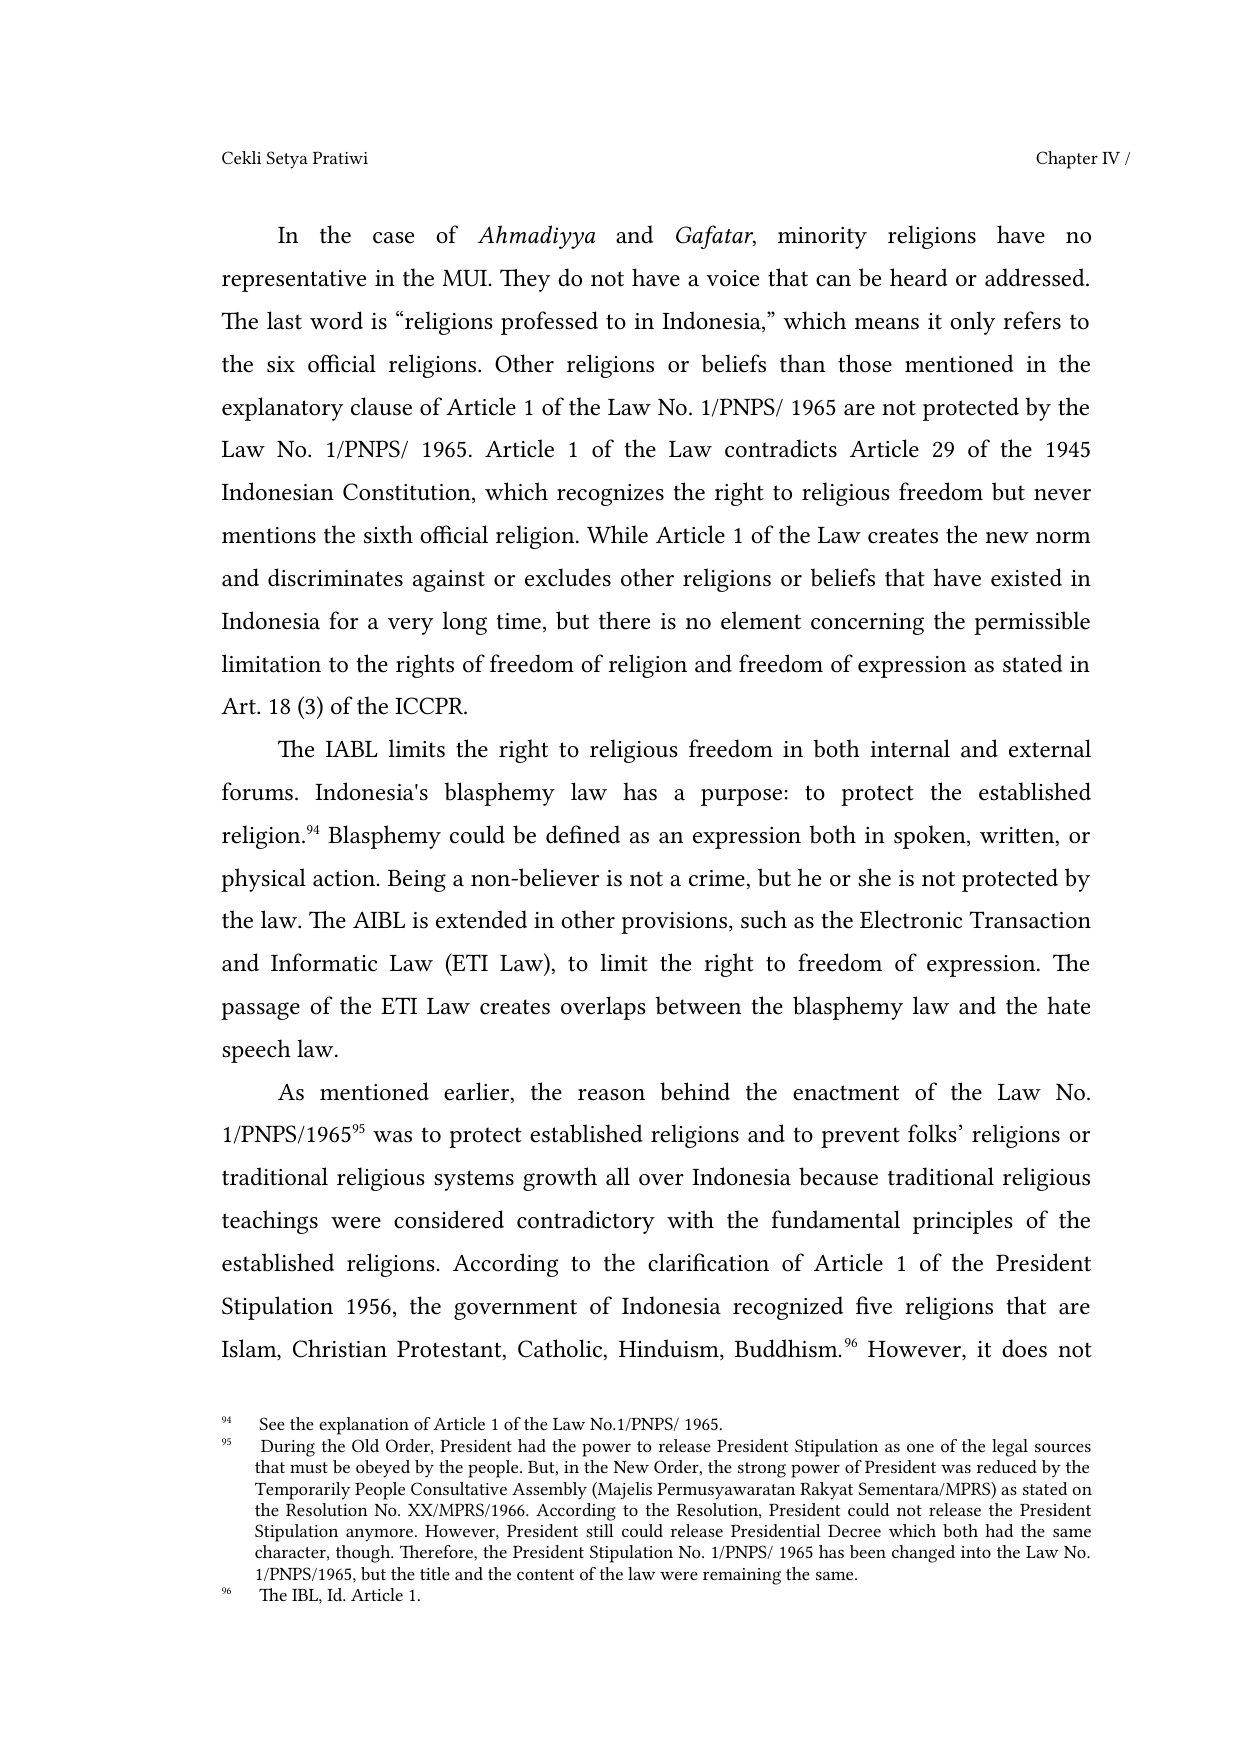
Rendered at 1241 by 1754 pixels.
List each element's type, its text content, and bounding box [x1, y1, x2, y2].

text The IABL limits the right to religious freedom in both internal and external forums. Indonesia's blasphemy law has a purpose: to protect the established religion. Blasphemy could be defined as an expression both in spoken, written, or physical action. Being a non-believer is not a crime, but he or she is not protected by the law. The AIBL is extended in other provisions, such as the Electronic Transaction and Informatic Law (ETI Law), to limit the right to freedom of expression. The passage of the ETI Law creates overlaps between the blasphemy law and the hate speech law. [221, 735, 1092, 1063]
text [221, 1078, 1092, 1363]
text In the case of Ahmadiyya and Gafatar, minority religions have no representative in the MUI. They do not have a voice that can be heard or addressed. The last word is “religions professed to in Indonesia,” which means it only refers to the six official religions. Other religions or beliefs than those mentioned in the explanatory clause of Article 1 of the Law No. 1/PNPS/ 1965 are not protected by the Law No. 1/PNPS/ 1965. Article 1 of the Law contradicts Article 29 of the 1945 Indonesian Constitution, which recognizes the right to religious freedom but never mentions the sixth official religion. While Article 1 of the Law creates the new norm and discriminates against or excludes other religions or beliefs that have existed in Indonesia for a very long time, but there is no element concerning the permissible limitation to the rights of freedom of religion and freedom of expression as stated in Art. 18 (3) of the ICCPR. [221, 221, 1092, 721]
